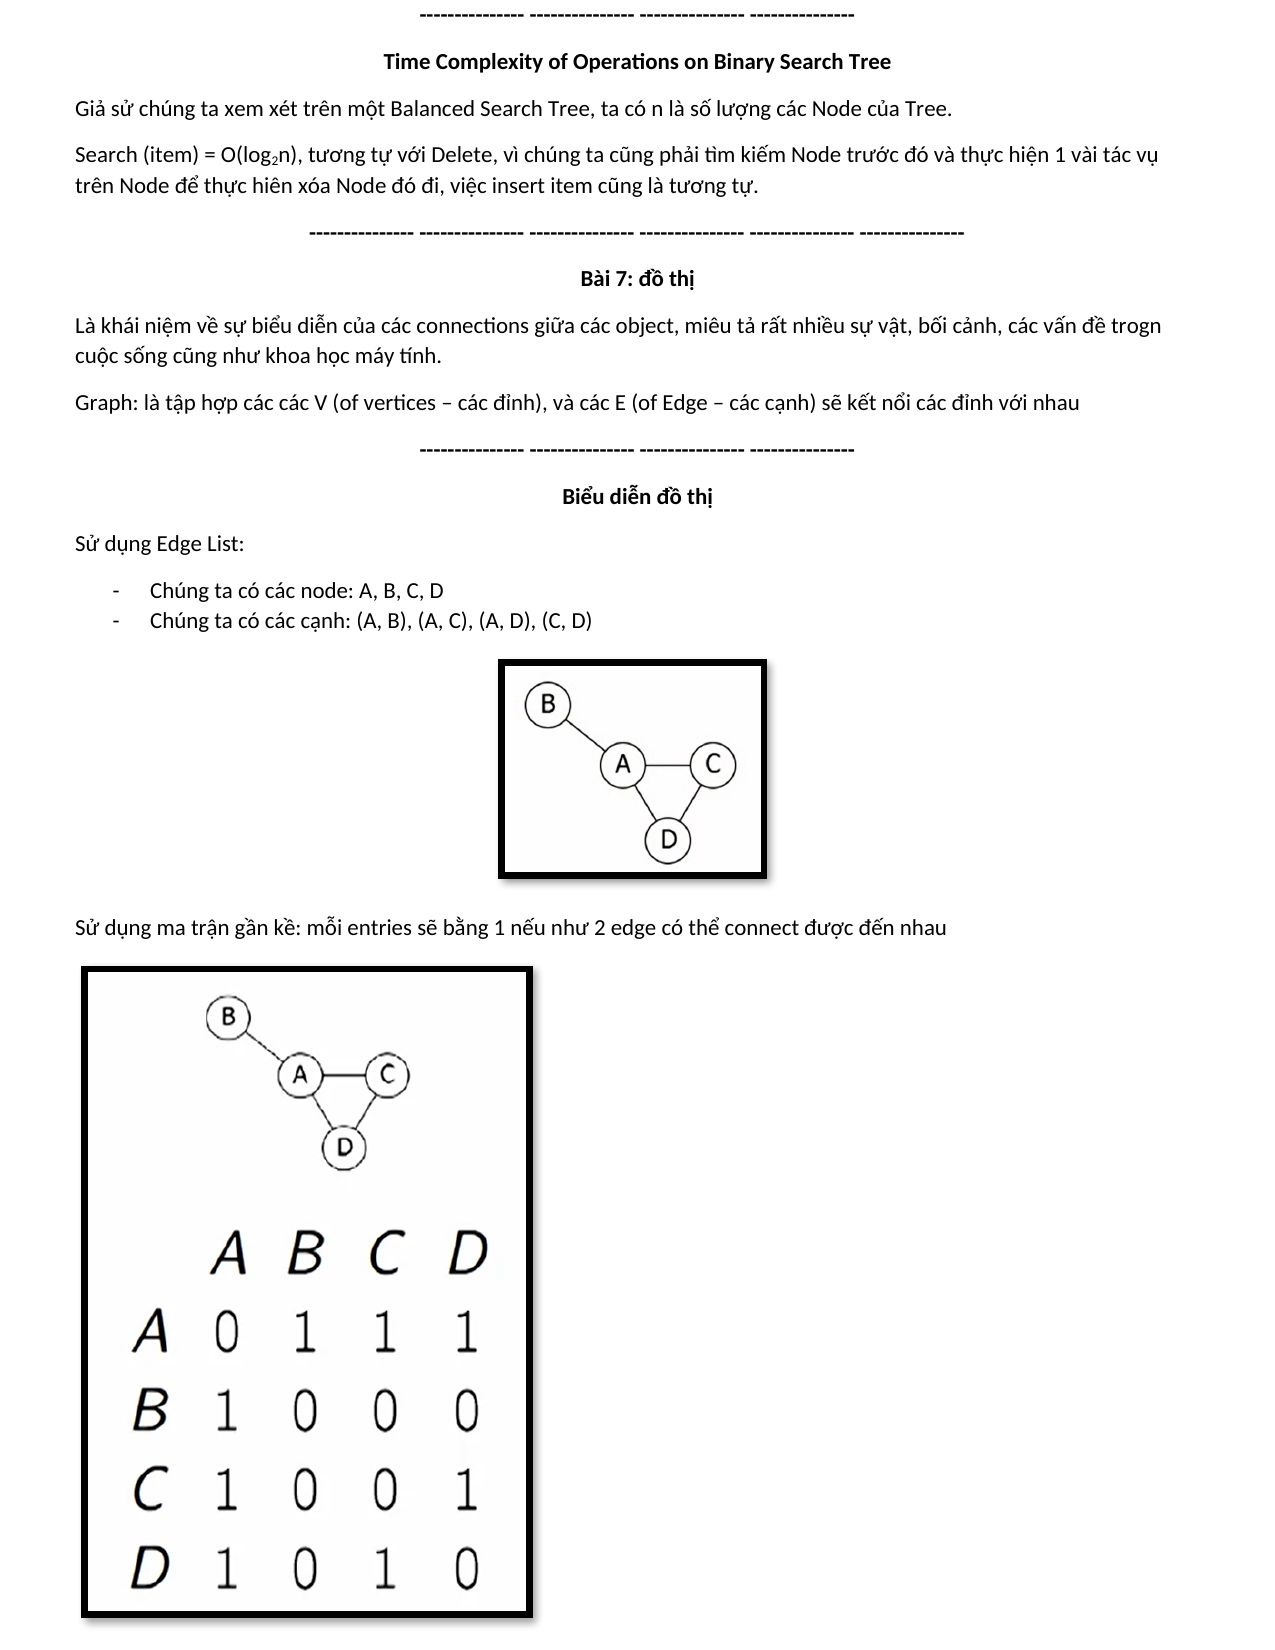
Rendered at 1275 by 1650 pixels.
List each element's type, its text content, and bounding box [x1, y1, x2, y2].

text --------------- --------------- --------------- --------------- --------------- --------------- [75, 218, 1200, 246]
picture [505, 666, 761, 872]
text --------------- --------------- --------------- --------------- [75, 435, 1200, 463]
text Search (item) = O(log2n), tương tự với Delete, vì chúng ta cũng phải tìm kiếm Node trước đó và thực hiện 1 vài tác vụ trên Node để thực hiên xóa Node đó đi, việc insert item cũng là tương tự. [75, 141, 1200, 199]
text Graph: là tập hợp các các V (of vertices – các đỉnh), và các E (of Edge – các cạnh) sẽ kết nổi các đỉnh với nhau [75, 388, 1200, 417]
text --------------- --------------- --------------- --------------- [75, 0, 1200, 28]
text Sử dụng ma trận gần kề: mỗi entries sẽ bằng 1 nếu như 2 edge có thể connect được đến nhau [75, 913, 1200, 941]
picture [88, 972, 526, 1611]
text Time Complexity of Operations on Binary Search Tree [75, 47, 1200, 75]
text Giả sử chúng ta xem xét trên một Balanced Search Tree, ta có n là số lượng các Node của Tree. [75, 94, 1200, 122]
list Chúng ta có các node: A, B, C, D [112, 576, 1200, 604]
text Biểu diễn đồ thị [75, 482, 1200, 510]
text Sử dụng Edge List: [75, 529, 1200, 557]
list Chúng ta có các cạnh: (A, B), (A, C), (A, D), (C, D) [112, 606, 1200, 634]
text Là khái niệm về sự biểu diễn của các connections giữa các object, miêu tả rất nhiều sự vật, bối cảnh, các vấn đề trogn cuộc sống cũng như khoa học máy tính. [75, 311, 1200, 370]
text Bài 7: đồ thị [75, 264, 1200, 293]
